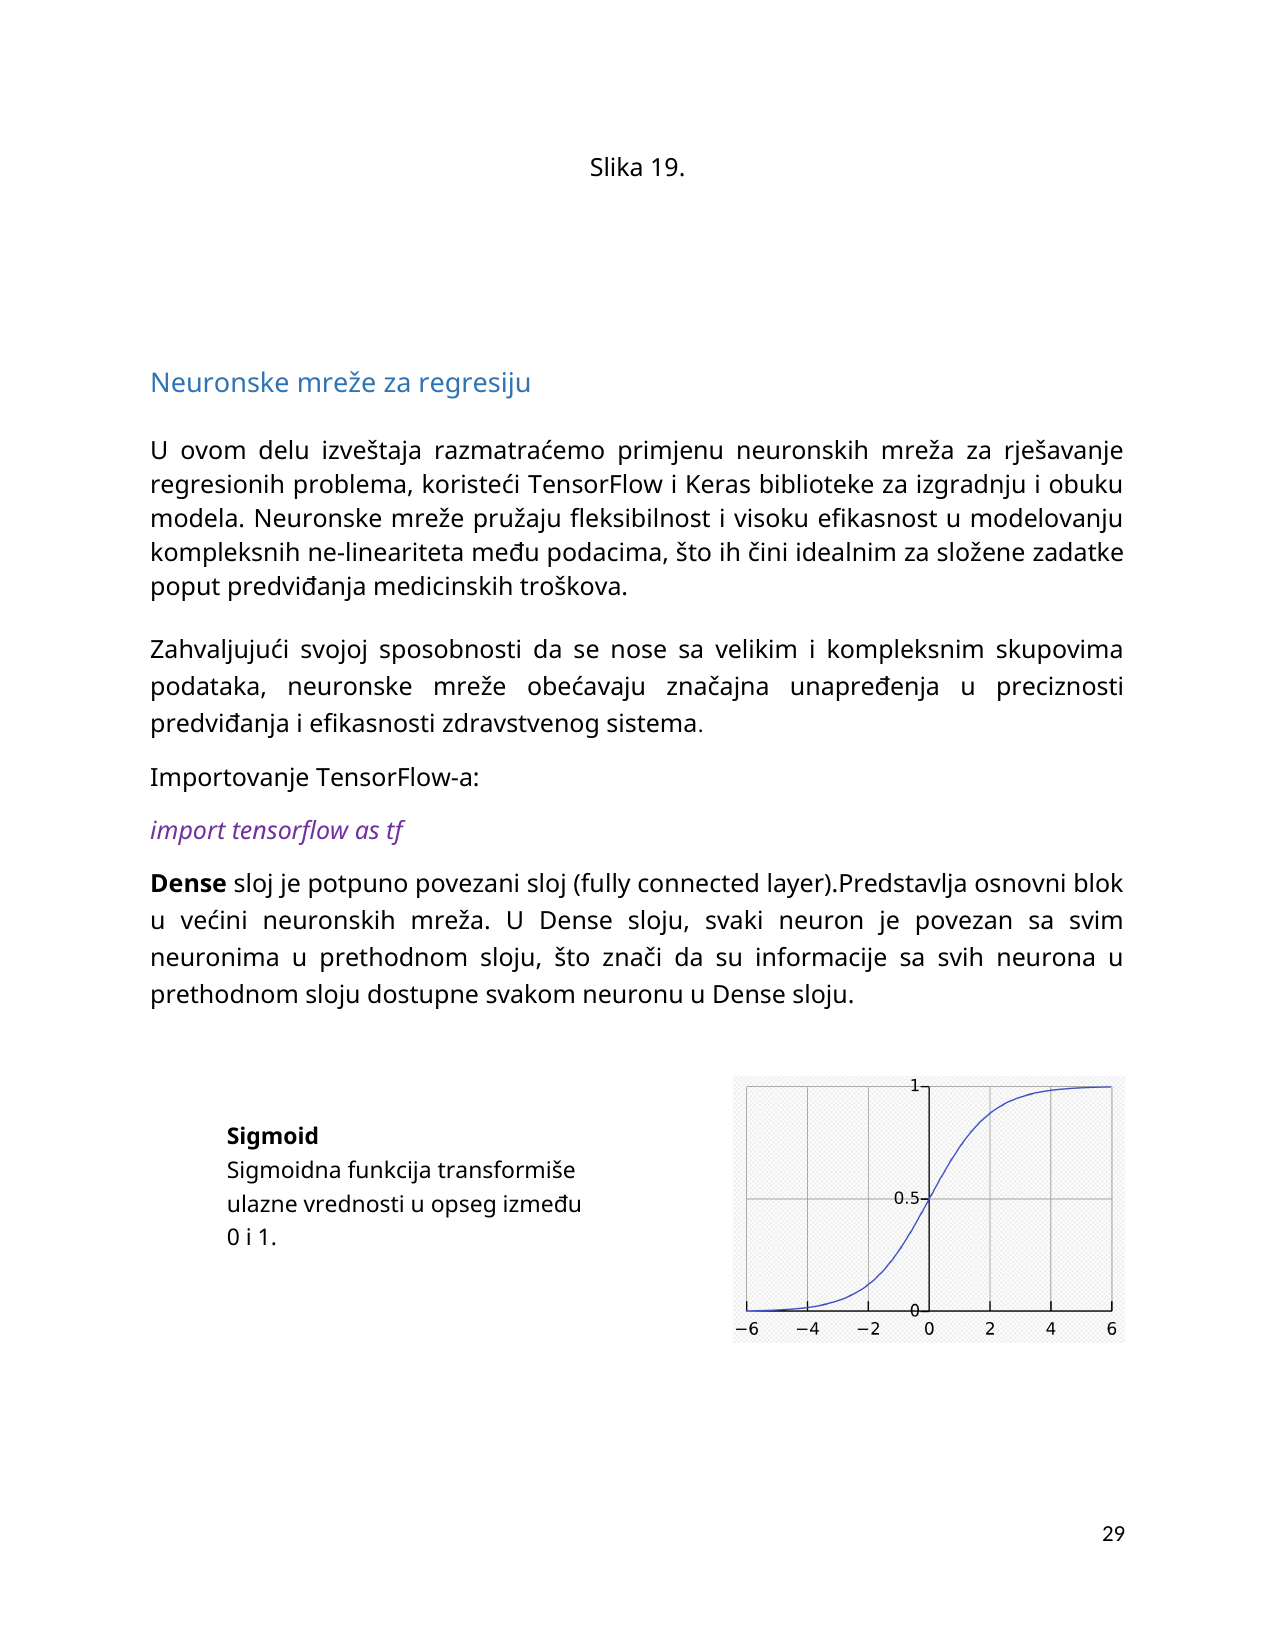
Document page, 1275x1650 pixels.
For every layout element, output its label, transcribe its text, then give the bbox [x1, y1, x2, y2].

text Importovanje TensorFlow-a: [150, 759, 1125, 793]
text Dense sloj je potpuno povezani sloj (fully connected layer).Predstavlja osnovni blok u većini neuronskih mreža. U Dense sloju, svaki neuron je povezan sa svim neuronima u prethodnom sloju, što znači da su informacije sa svih neurona u prethodnom sloju dostupne svakom neuronu u Dense sloju. [150, 866, 1125, 1010]
text Zahvaljujući svojoj sposobnosti da se nose sa velikim i kompleksnim skupovima podataka, neuronske mreže obećavaju značajna unapređenja u preciznosti predviđanja i efikasnosti zdravstvenog sistema. [150, 632, 1125, 740]
text Slika 19. [150, 150, 1125, 184]
text U ovom delu izveštaja razmatraćemo primjenu neuronskih mreža za rješavanje regresionih problema, koristeći TensorFlow i Keras biblioteke za izgradnju i obuku modela. Neuronske mreže pružaju fleksibilnost i visoku efikasnost u modelovanju kompleksnih ne-lineariteta među podacima, što ih čini idealnim za složene zadatke poput predviđanja medicinskih troškova. [150, 433, 1125, 603]
text import tensorflow as tf [150, 813, 1125, 847]
picture [732, 1076, 1125, 1343]
subtitle Neuronske mreže za regresiju [150, 364, 1125, 401]
